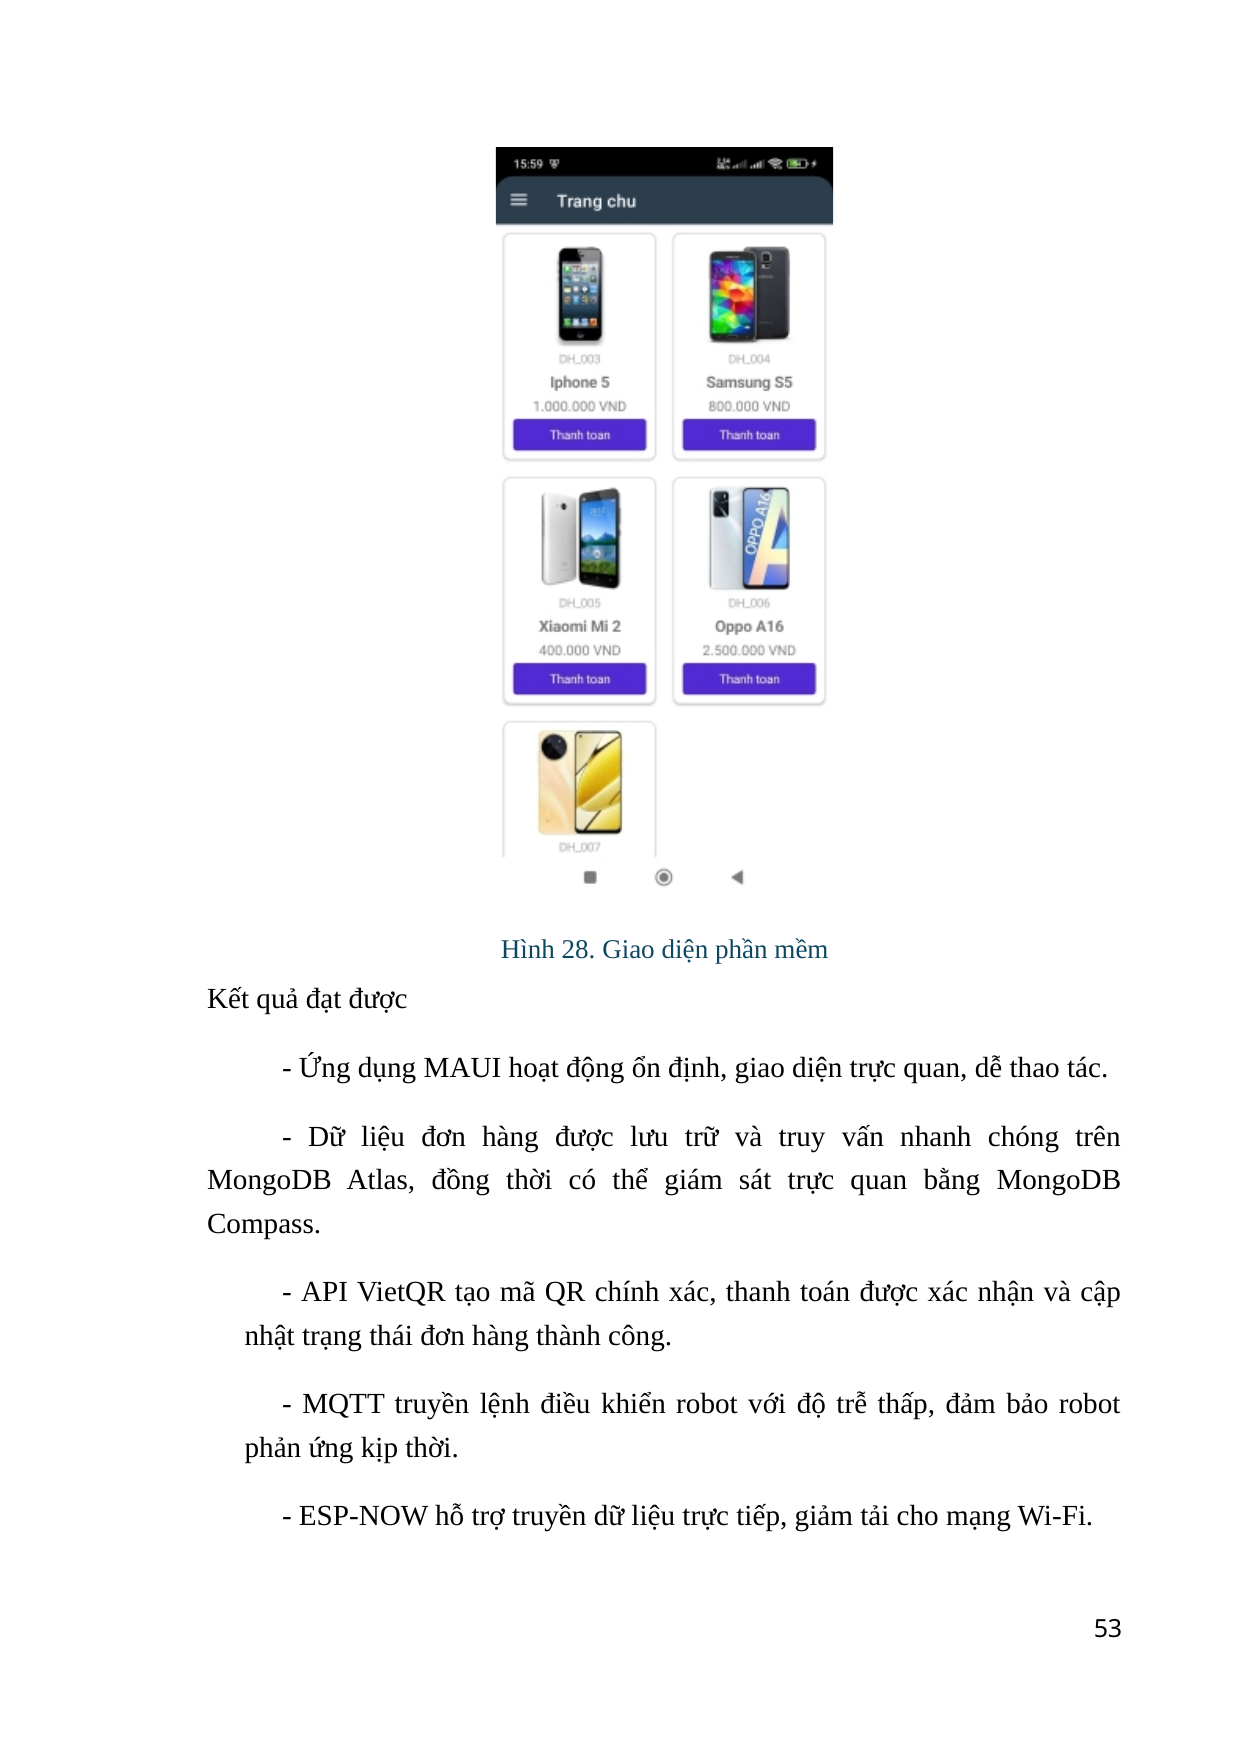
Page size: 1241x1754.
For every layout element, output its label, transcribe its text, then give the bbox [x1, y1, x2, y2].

picture [495, 147, 834, 898]
text - Dữ liệu đơn hàng được lưu trữ và truy vấn nhanh chóng trên MongoDB Atlas, đồng thời có thể giám sát trực quan bằng MongoDB Compass. [207, 1119, 1122, 1239]
text Kết quả đạt được [207, 982, 1122, 1015]
text - Ứng dụng MAUI hoạt động ổn định, giao diện trực quan, dễ thao tác. [207, 1050, 1122, 1084]
subtitle Hình 28. Giao diện phần mềm [207, 933, 1122, 964]
text - ESP-NOW hỗ trợ truyền dữ liệu trực tiếp, giảm tải cho mạng Wi-Fi. [244, 1498, 1122, 1532]
text - MQTT truyền lệnh điều khiển robot với độ trễ thấp, đảm bảo robot phản ứng kịp thời. [244, 1386, 1122, 1463]
text - API VietQR tạo mã QR chính xác, thanh toán được xác nhận và cập nhật trạng thái đơn hàng thành công. [244, 1274, 1122, 1351]
